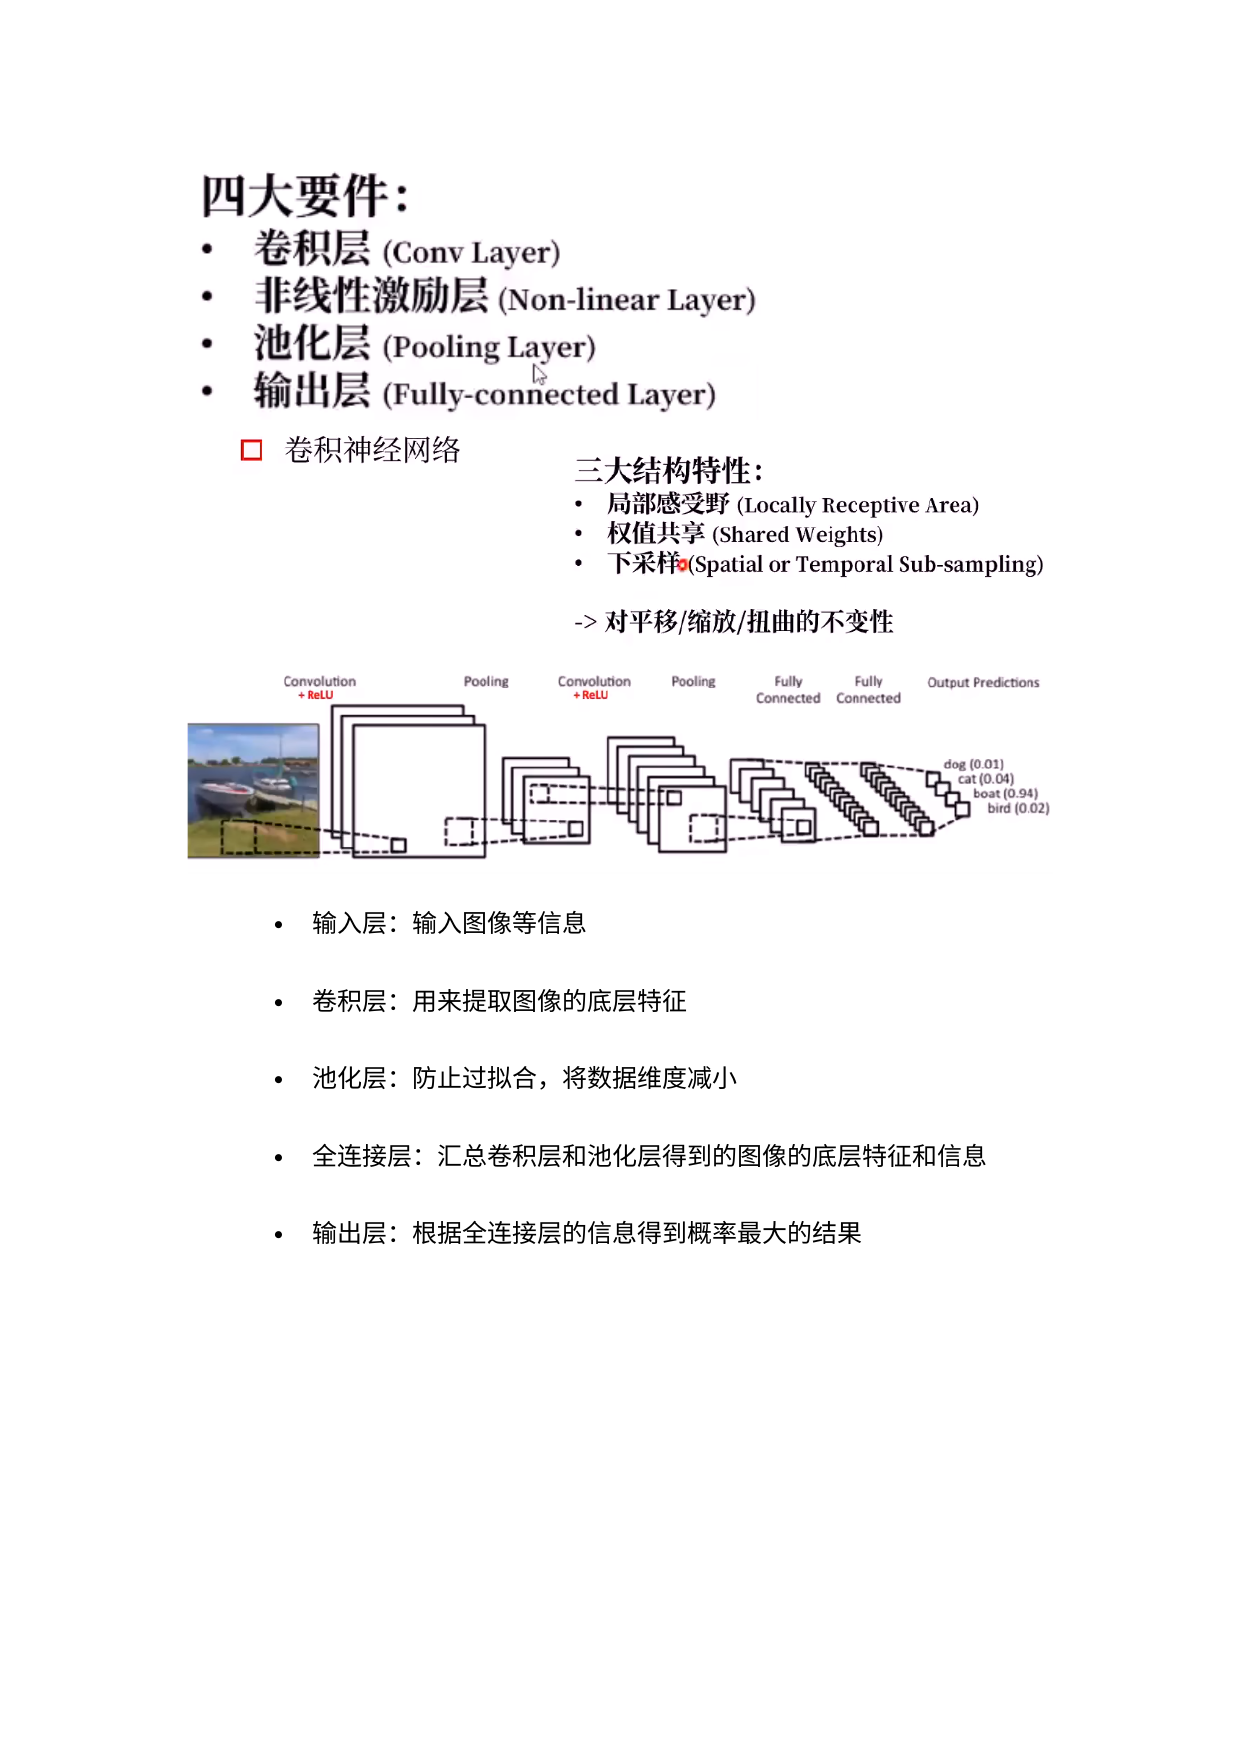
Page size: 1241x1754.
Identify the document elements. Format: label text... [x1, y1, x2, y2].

list 池化层：防止过拟合，将数据维度减小 [275, 1044, 1053, 1109]
list 输入层：输入图像等信息 [275, 889, 1053, 954]
list 全连接层：汇总卷积层和池化层得到的图像的底层特征和信息 [275, 1122, 1053, 1187]
picture [187, 422, 1053, 874]
list 卷积层：用来提取图像的底层特征 [275, 967, 1053, 1032]
list 输出层：根据全连接层的信息得到概率最大的结果 [275, 1199, 1053, 1264]
picture [187, 162, 775, 420]
